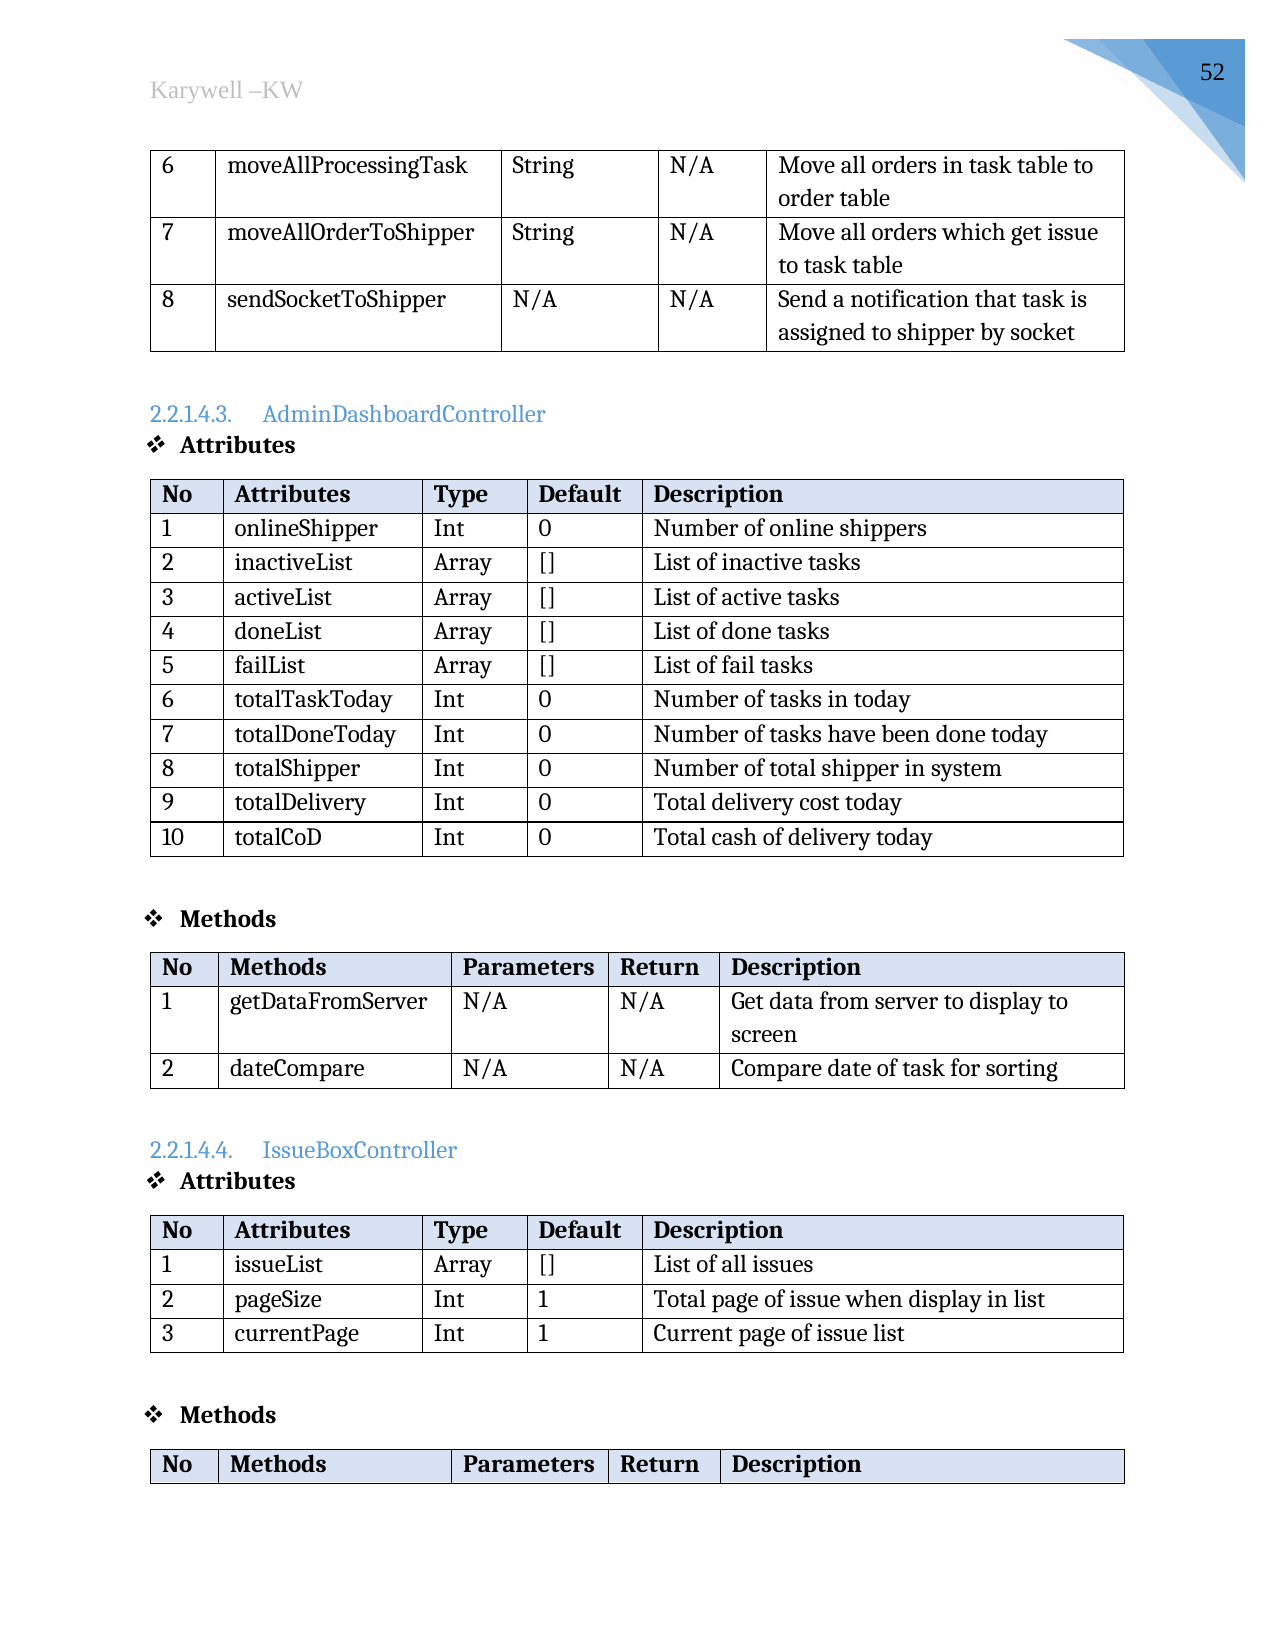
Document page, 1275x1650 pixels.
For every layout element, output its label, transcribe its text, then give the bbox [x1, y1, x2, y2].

list Attributes [142, 431, 1125, 460]
table_header Default [528, 480, 642, 513]
table_cell Number of tasks have been done today [643, 720, 1123, 753]
table_cell Array [423, 617, 527, 650]
table_cell 6 [151, 685, 223, 719]
subtitle IssueBoxController [150, 1136, 1125, 1165]
list Attributes [142, 1167, 1125, 1196]
table_cell List of fail tasks [643, 651, 1123, 684]
table_cell Int [423, 514, 527, 547]
table_cell 4 [151, 617, 223, 650]
table_header No [151, 953, 218, 986]
table_header Type [423, 480, 527, 513]
picture [1061, 39, 1245, 183]
table_cell totalDoneToday [224, 720, 422, 753]
table_cell Int [423, 1285, 527, 1318]
table_cell pageSize [224, 1285, 422, 1318]
table_cell [] [528, 1250, 642, 1283]
table_header Return [609, 953, 719, 986]
table_cell failList [224, 651, 422, 684]
table_cell inactiveList [224, 548, 422, 582]
subtitle AdminDashboardController [150, 400, 1125, 429]
table_cell sendSocketToShipper [216, 285, 501, 351]
table_cell List of all issues [643, 1250, 1123, 1283]
table_cell N/A [659, 285, 766, 351]
table_cell totalCoD [224, 823, 422, 856]
table_cell totalTaskToday [224, 685, 422, 719]
table_cell 0 [528, 754, 642, 787]
table_cell Total page of issue when display in list [643, 1285, 1123, 1318]
table_cell List of done tasks [643, 617, 1123, 650]
table_header Attributes [224, 480, 422, 513]
table_header No [151, 1216, 223, 1249]
table_cell 1 [151, 987, 218, 1053]
table_cell 0 [528, 788, 642, 821]
table_cell Int [423, 754, 527, 787]
table_header Description [721, 1450, 1124, 1482]
table_cell Compare date of task for sorting [720, 1054, 1124, 1087]
table_cell dateCompare [219, 1054, 451, 1087]
list Methods [142, 904, 1125, 933]
table_cell 7 [151, 218, 215, 284]
table_cell totalDelivery [224, 788, 422, 821]
table_cell 2 [151, 1285, 223, 1318]
table_cell Int [423, 823, 527, 856]
table_cell 2 [151, 548, 223, 582]
table_cell Total cash of delivery today [643, 823, 1123, 856]
table_cell [] [528, 583, 642, 616]
table_cell N/A [609, 987, 719, 1053]
table_cell Move all orders in task table to order table [767, 151, 1124, 217]
table_header Parameters [452, 953, 608, 986]
table_cell Number of tasks in today [643, 685, 1123, 719]
table_cell 0 [528, 685, 642, 719]
table_cell String [502, 151, 658, 217]
table_header Attributes [224, 1216, 422, 1249]
table_cell List of inactive tasks [643, 548, 1123, 582]
table_cell [] [528, 548, 642, 582]
table_cell 10 [151, 823, 223, 856]
table_cell Total delivery cost today [643, 788, 1123, 821]
table_cell 1 [528, 1319, 642, 1352]
table_cell Int [423, 1319, 527, 1352]
table_cell Int [423, 685, 527, 719]
table_cell 3 [151, 1319, 223, 1352]
table_cell N/A [502, 285, 658, 351]
table_cell issueList [224, 1250, 422, 1283]
table_cell 0 [528, 514, 642, 547]
table_cell currentPage [224, 1319, 422, 1352]
table_cell moveAllOrderToShipper [216, 218, 501, 284]
table_header Type [423, 1216, 527, 1249]
table_cell N/A [659, 151, 766, 217]
table_cell Array [423, 651, 527, 684]
table_header Description [643, 1216, 1123, 1249]
table_cell Move all orders which get issue to task table [767, 218, 1124, 284]
table_cell N/A [452, 1054, 608, 1087]
table_cell Array [423, 583, 527, 616]
list Methods [142, 1401, 1125, 1429]
table_cell getDataFromServer [219, 987, 451, 1053]
table_cell 1 [151, 1250, 223, 1283]
table_header Default [528, 1216, 642, 1249]
table_header Methods [219, 1450, 451, 1482]
table_cell N/A [609, 1054, 719, 1087]
table_cell 3 [151, 583, 223, 616]
table_cell Int [423, 720, 527, 753]
table_cell 0 [528, 720, 642, 753]
table_cell 9 [151, 788, 223, 821]
table_cell Get data from server to display to screen [720, 987, 1124, 1053]
table_cell activeList [224, 583, 422, 616]
table_header Parameters [452, 1450, 608, 1482]
table_cell 1 [151, 514, 223, 547]
table_cell 8 [151, 754, 223, 787]
table_cell [] [528, 617, 642, 650]
table_cell N/A [452, 987, 608, 1053]
table_cell 1 [528, 1285, 642, 1318]
table_cell Number of online shippers [643, 514, 1123, 547]
table_cell 5 [151, 651, 223, 684]
table_header No [151, 480, 223, 513]
table_header Description [643, 480, 1123, 513]
table_cell 2 [151, 1054, 218, 1087]
table_cell 8 [151, 285, 215, 351]
table_cell 6 [151, 151, 215, 217]
table_cell Number of total shipper in system [643, 754, 1123, 787]
table_cell Send a notification that task is assigned to shipper by socket [767, 285, 1124, 351]
table_cell 0 [528, 823, 642, 856]
table_cell moveAllProcessingTask [216, 151, 501, 217]
table_header Description [720, 953, 1124, 986]
table_header Methods [219, 953, 451, 986]
table_cell Array [423, 1250, 527, 1283]
table_cell onlineShipper [224, 514, 422, 547]
table_header No [151, 1450, 218, 1482]
table_header Return [609, 1450, 720, 1482]
table_cell [] [528, 651, 642, 684]
table_cell String [502, 218, 658, 284]
table_cell totalShipper [224, 754, 422, 787]
table_cell Int [423, 788, 527, 821]
table_cell 7 [151, 720, 223, 753]
table_cell Current page of issue list [643, 1319, 1123, 1352]
table_cell doneList [224, 617, 422, 650]
table_cell N/A [659, 218, 766, 284]
table_cell Array [423, 548, 527, 582]
table_cell List of active tasks [643, 583, 1123, 616]
